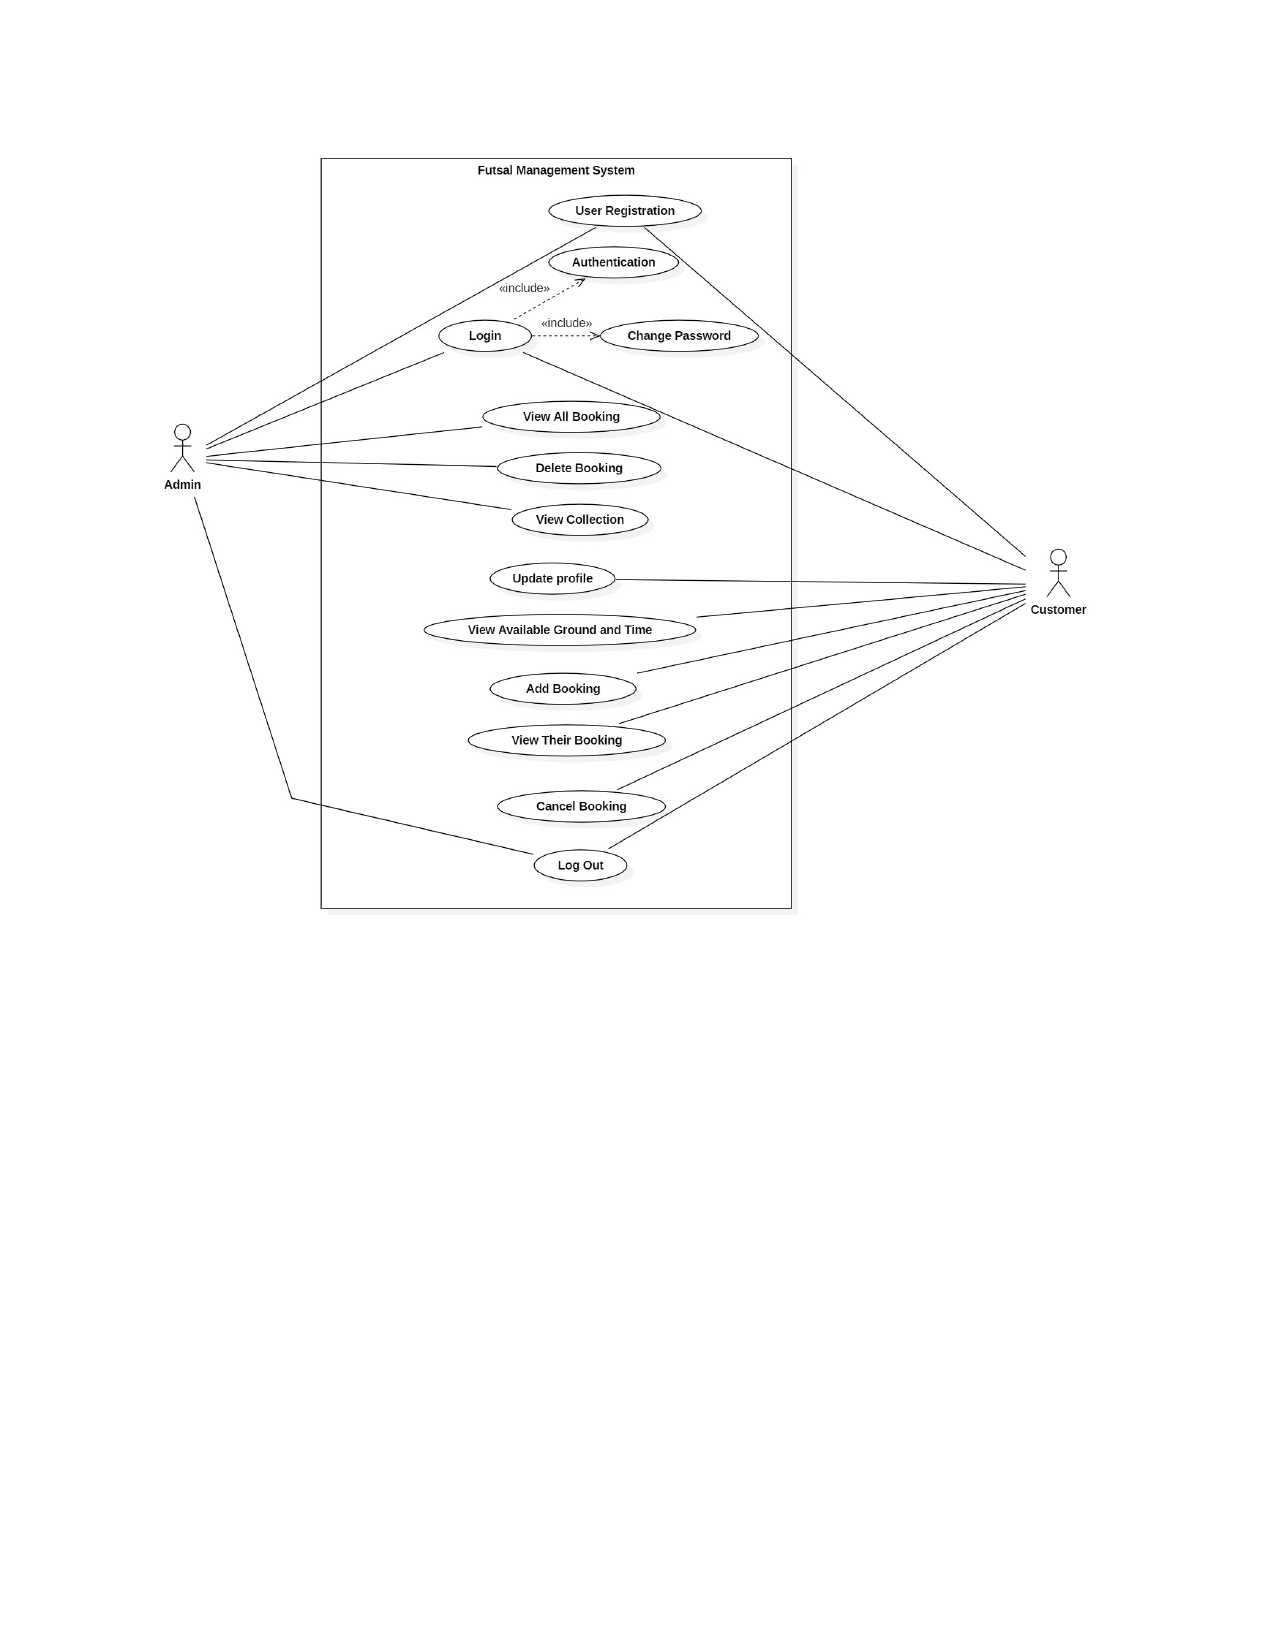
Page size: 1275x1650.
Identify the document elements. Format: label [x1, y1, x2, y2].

picture [150, 150, 1125, 945]
